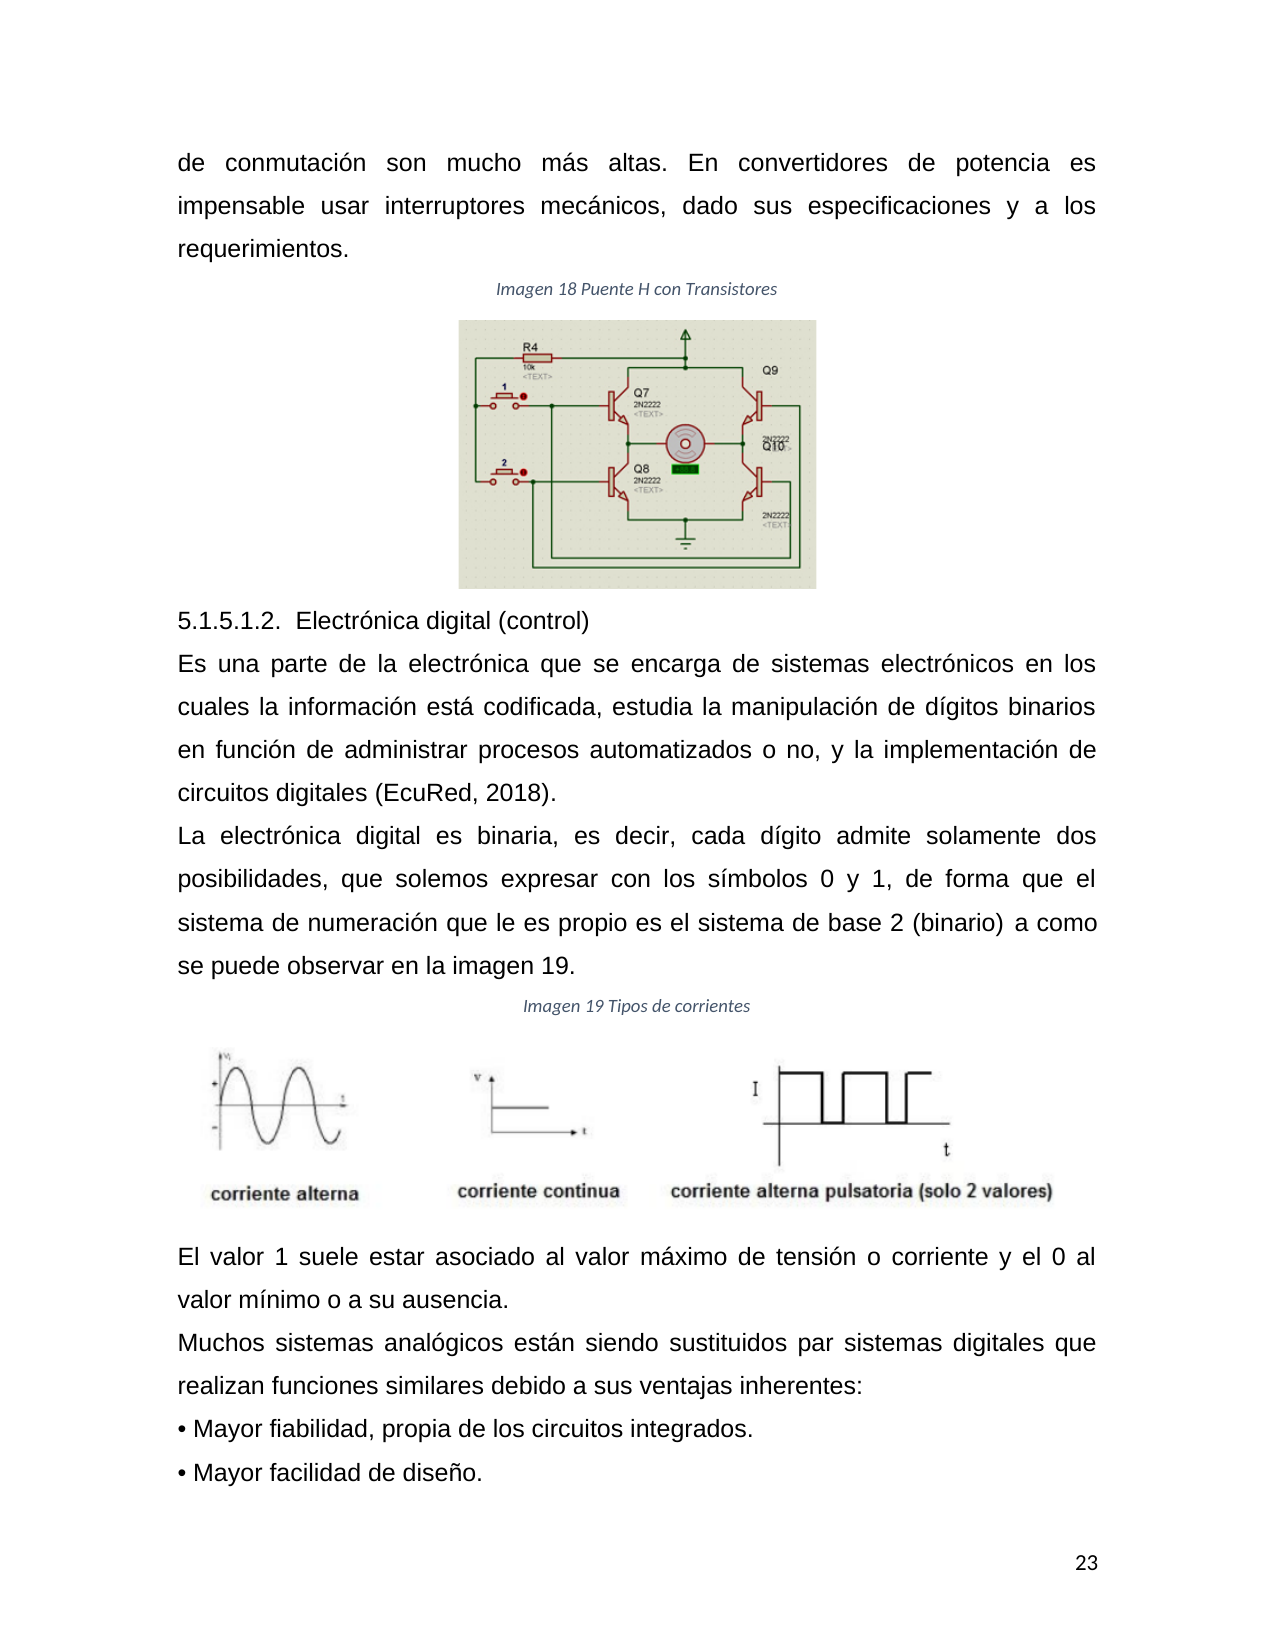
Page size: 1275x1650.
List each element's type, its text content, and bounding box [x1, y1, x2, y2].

text • Mayor fiabilidad, propia de los circuitos integrados. [177, 1414, 1098, 1443]
text El valor 1 suele estar asociado al valor máximo de tensión o corriente y el 0 al valor mínimo o a su ausencia. [177, 1242, 1098, 1314]
text Imagen 19 Tipos de corrientes [177, 994, 1098, 1017]
text Electrónica digital (control) [177, 606, 1098, 634]
text Imagen 18 Puente H con Transistores [177, 277, 1098, 300]
text Muchos sistemas analógicos están siendo sustituidos par sistemas digitales que realizan funciones similares debido a sus ventajas inherentes: [177, 1328, 1098, 1400]
picture [458, 320, 817, 589]
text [177, 148, 1098, 263]
text • Mayor facilidad de diseño. [177, 1458, 1098, 1486]
picture [177, 1037, 1074, 1226]
text Es una parte de la electrónica que se encarga de sistemas electrónicos en los cuales la información está codificada, estudia la manipulación de dígitos binarios en función de administrar procesos automatizados o no, y la implementación de circuitos digitales. [177, 649, 1098, 807]
text La electrónica digital es binaria, es decir, cada dígito admite solamente dos posibilidades, que solemos expresar con los símbolos 0 y 1, de forma que el sistema de numeración que le es propio es el sistema de base 2 (binario) a como se puede observar en la imagen 19. [177, 821, 1098, 979]
